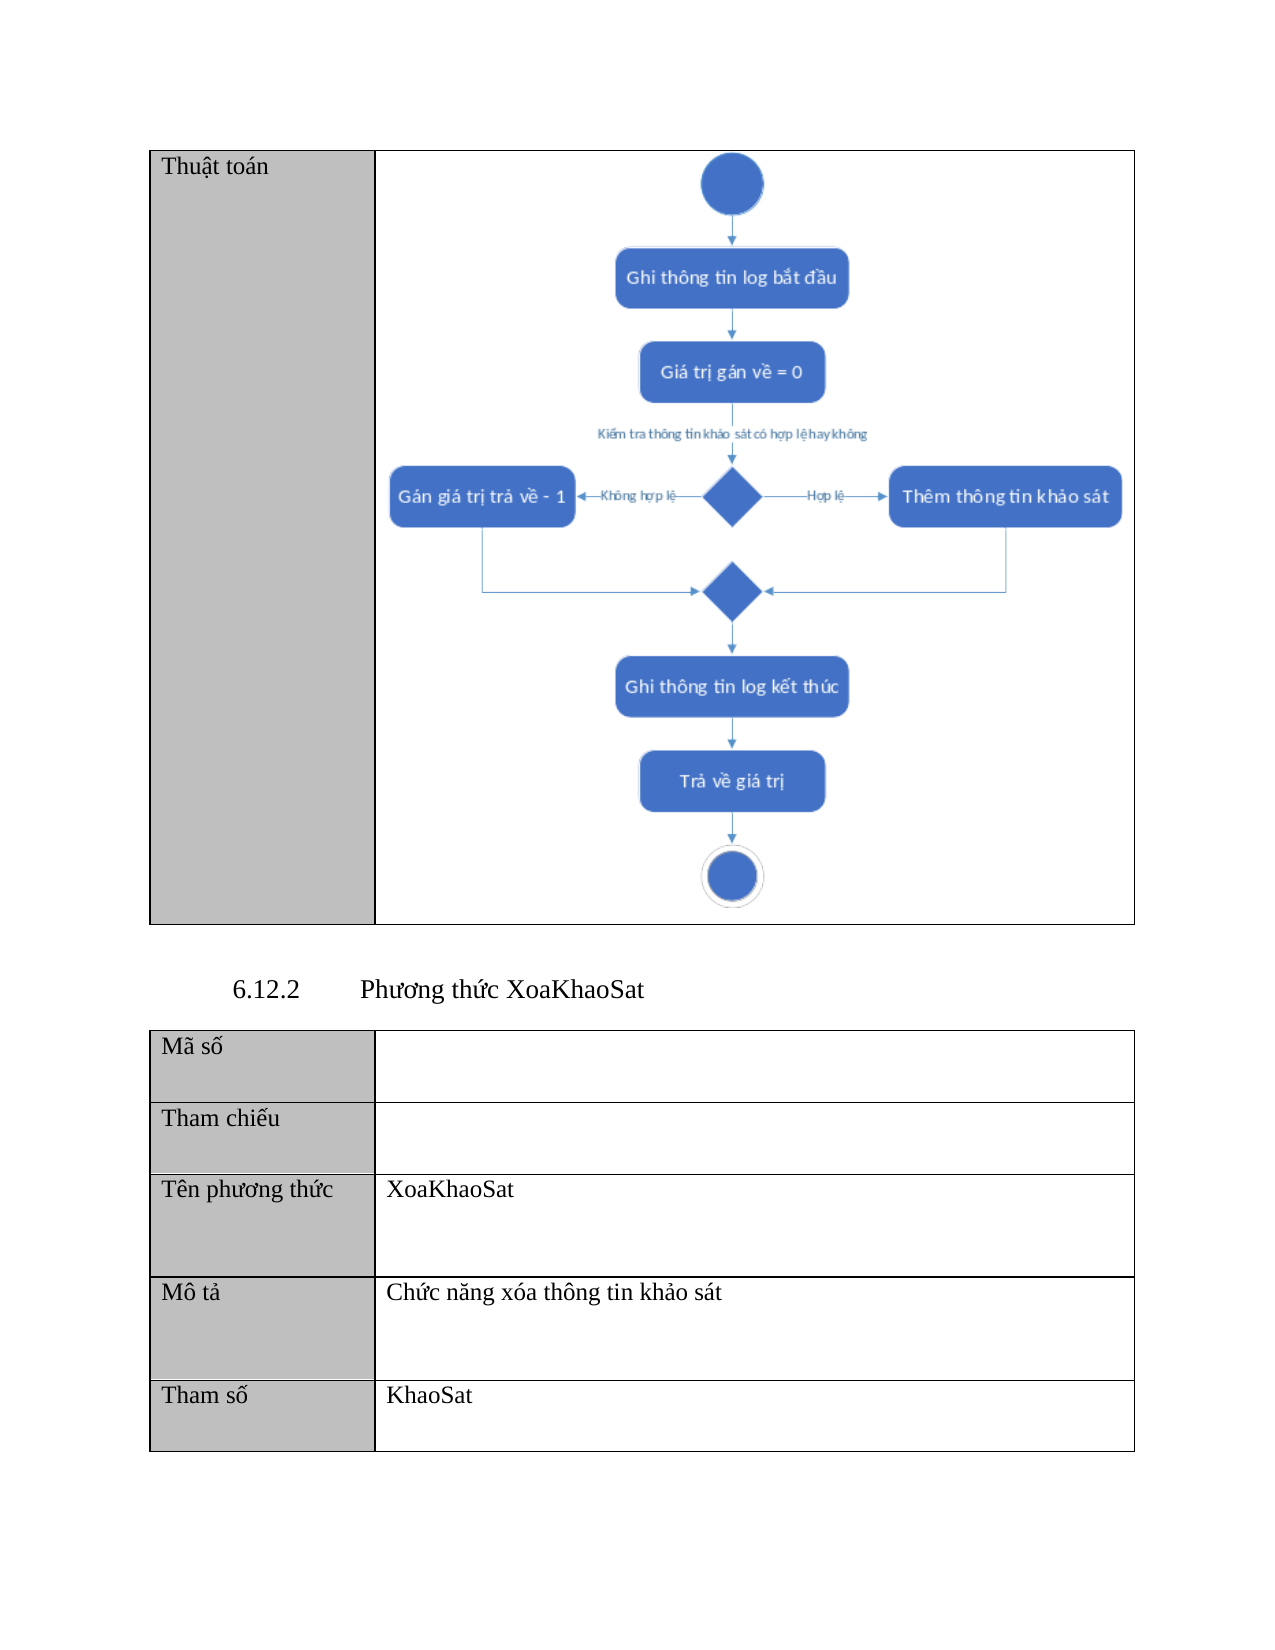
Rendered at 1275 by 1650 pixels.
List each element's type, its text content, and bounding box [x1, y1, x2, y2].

table_cell Chức năng xóa thông tin khảo sát [376, 1278, 1134, 1379]
table_cell XoaKhaoSat [376, 1175, 1134, 1276]
table_cell Mô tả [151, 1278, 374, 1379]
table_cell Tên phương thức [151, 1175, 374, 1276]
table_cell [376, 1103, 1134, 1173]
table_cell Tham chiếu [151, 1103, 374, 1173]
table_header Mã số [151, 1031, 374, 1102]
list Phương thức XoaKhaoSat [300, 973, 1125, 1004]
table_header [376, 1031, 1134, 1102]
table_cell KhaoSat [376, 1381, 1134, 1451]
table_cell [376, 151, 1134, 924]
table_cell Tham số [151, 1381, 374, 1451]
table_cell Thuật toán [151, 151, 374, 924]
